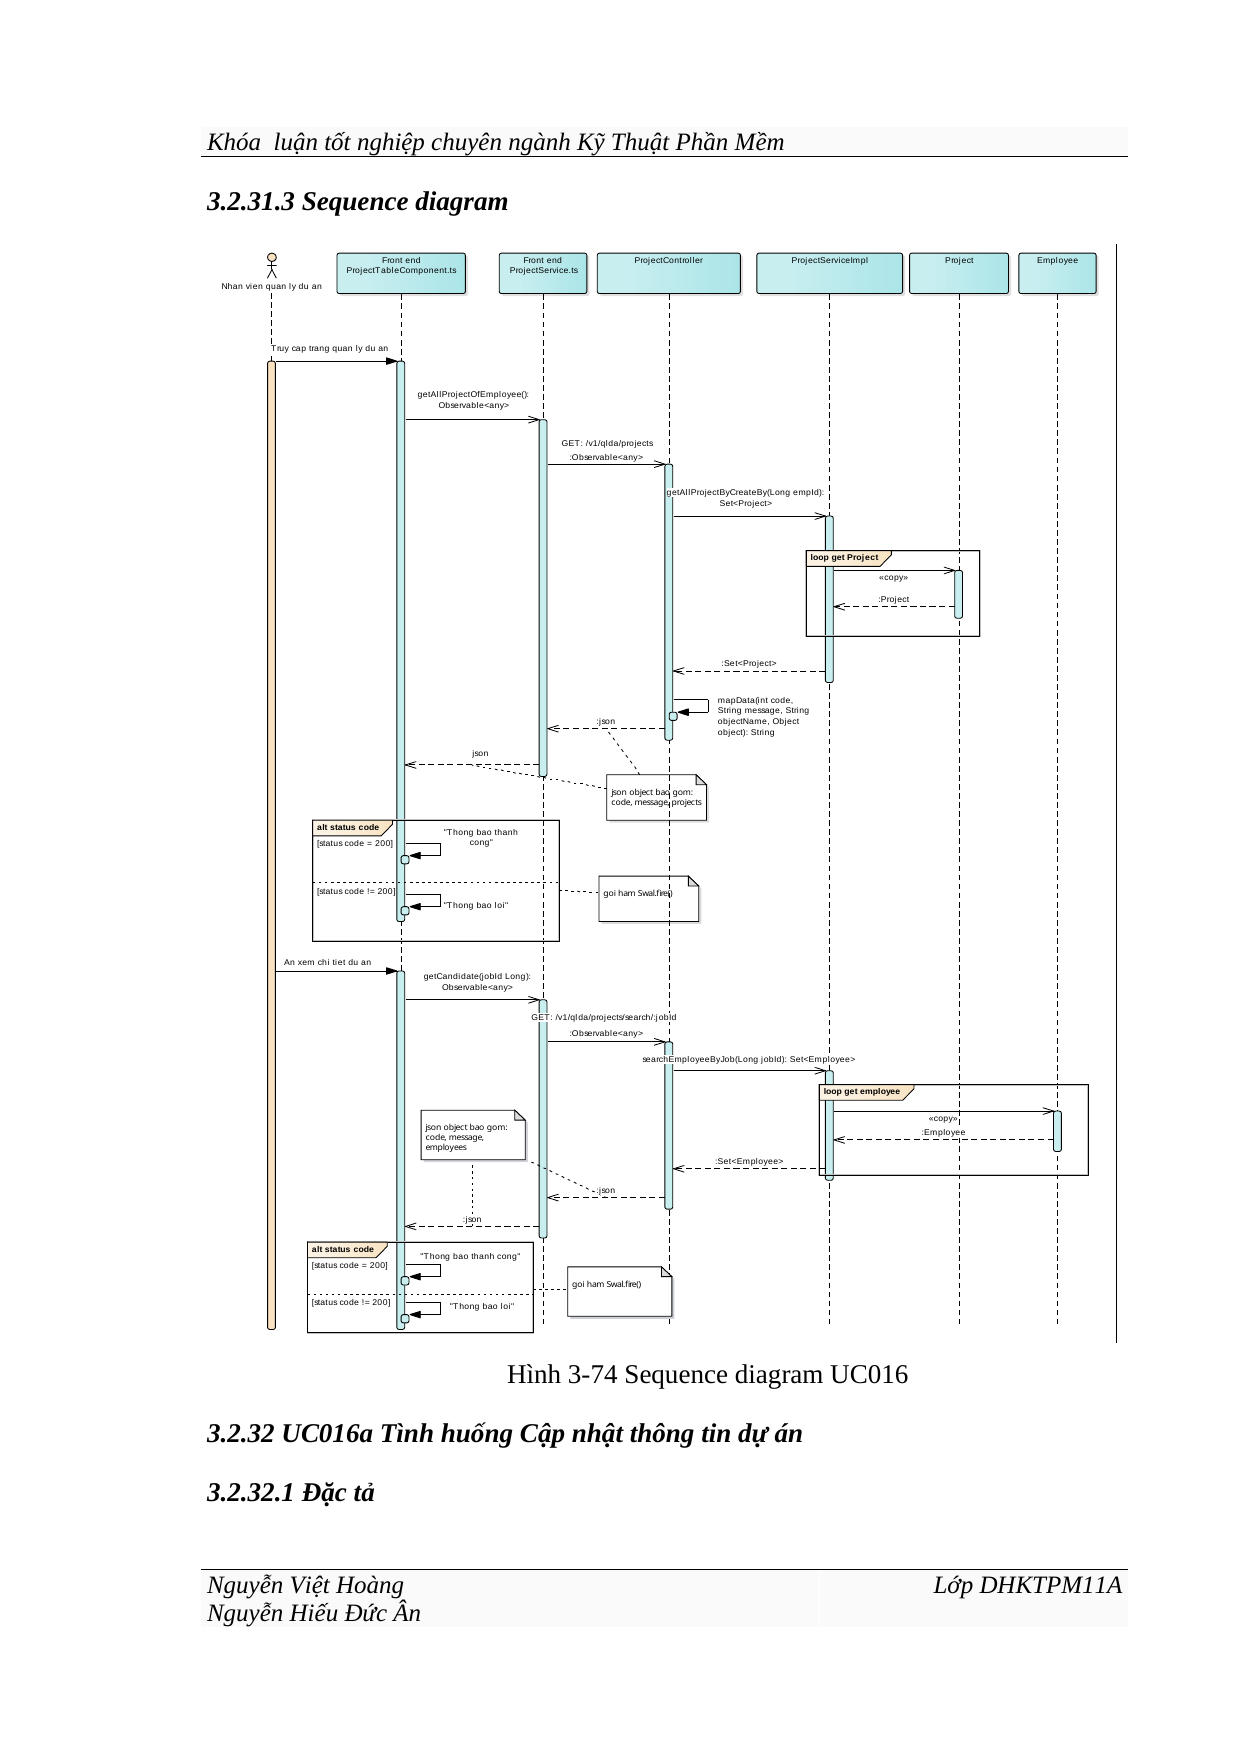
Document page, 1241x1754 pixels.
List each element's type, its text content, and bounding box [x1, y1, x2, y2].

subtitle Sequence diagram [207, 185, 1122, 216]
subtitle Đặc tả [207, 1476, 1122, 1508]
text Hình 3-71 Sequence diagram UC016 [432, 1358, 1122, 1389]
subtitle UC016a Tình huống Cập nhật thông tin dự án [207, 1417, 1122, 1448]
